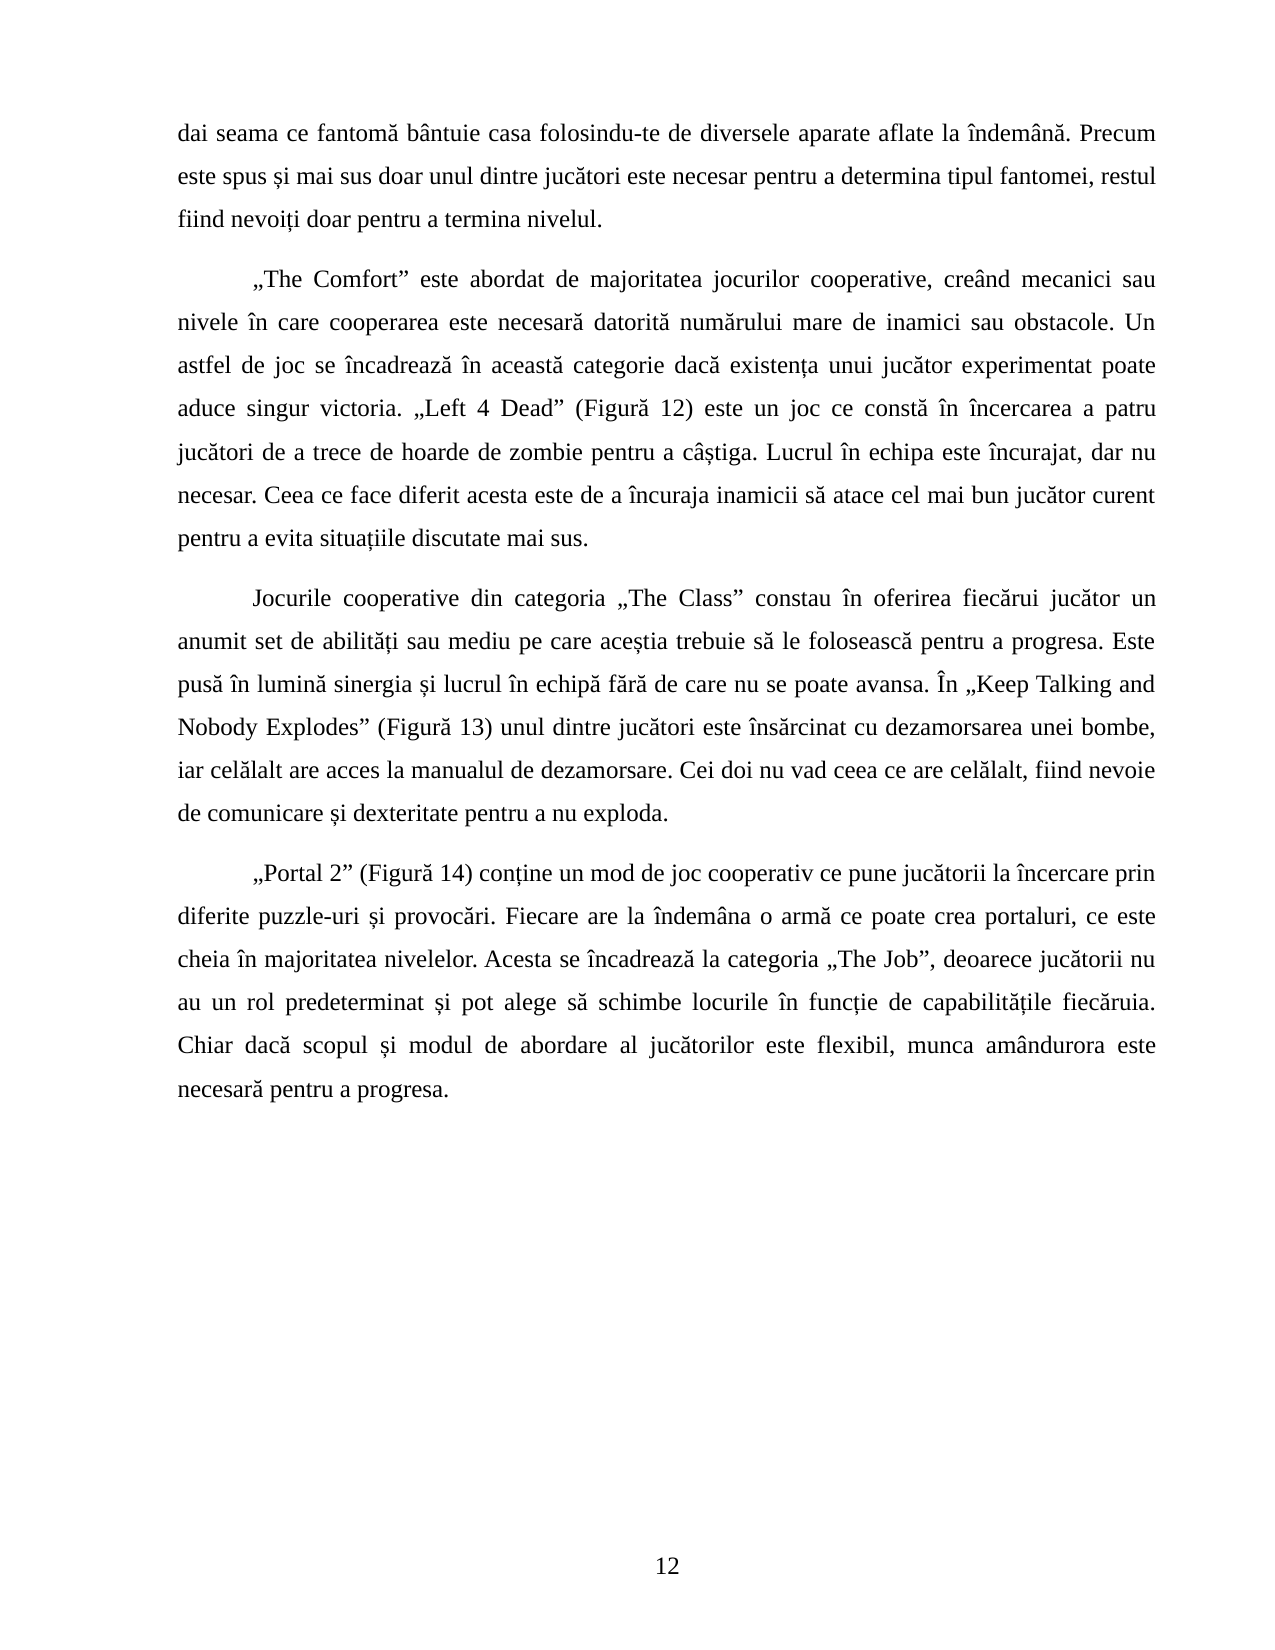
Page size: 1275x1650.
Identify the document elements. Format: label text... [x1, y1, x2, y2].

text „The Comfort” este abordat de majoritatea jocurilor cooperative, creând mecanici sau nivele în care cooperarea este necesară datorită numărului mare de inamici sau obstacole. Un astfel de joc se încadrează în această categorie dacă existența unui jucător experimentat poate aduce singur victoria. „Left 4 Dead” (Figură 12) este un joc ce constă în încercarea a patru jucători de a trece de hoarde de zombie pentru a câștiga. Lucrul în echipa este încurajat, dar nu necesar. Ceea ce face diferit acesta este de a încuraja inamicii să atace cel mai bun jucător curent pentru a evita situațiile discutate mai sus. [177, 264, 1157, 552]
text „Portal 2” (Figură 14) conține un mod de joc cooperativ ce pune jucătorii la încercare prin diferite puzzle-uri și provocări. Fiecare are la îndemâna o armă ce poate crea portaluri, ce este cheia în majoritatea nivelelor. Acesta se încadrează la categoria „The Job”, deoarece jucătorii nu au un rol predeterminat și pot alege să schimbe locurile în funcție de capabilitățile fiecăruia. Chiar dacă scopul și modul de abordare al jucătorilor este flexibil, munca amândurora este necesară pentru a progresa. [177, 858, 1157, 1102]
text Jocurile cooperative din categoria „The Class” constau în oferirea fiecărui jucător un anumit set de abilități sau mediu pe care aceștia trebuie să le folosească pentru a progresa. Este pusă în lumină sinergia și lucrul în echipă fără de care nu se poate avansa. În „Keep Talking and Nobody Explodes” (Figură 13) unul dintre jucători este însărcinat cu dezamorsarea unei bombe, iar celălalt are acces la manualul de dezamorsare. Cei doi nu vad ceea ce are celălalt, fiind nevoie de comunicare și dexteritate pentru a nu exploda. [177, 583, 1157, 827]
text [177, 118, 1157, 233]
